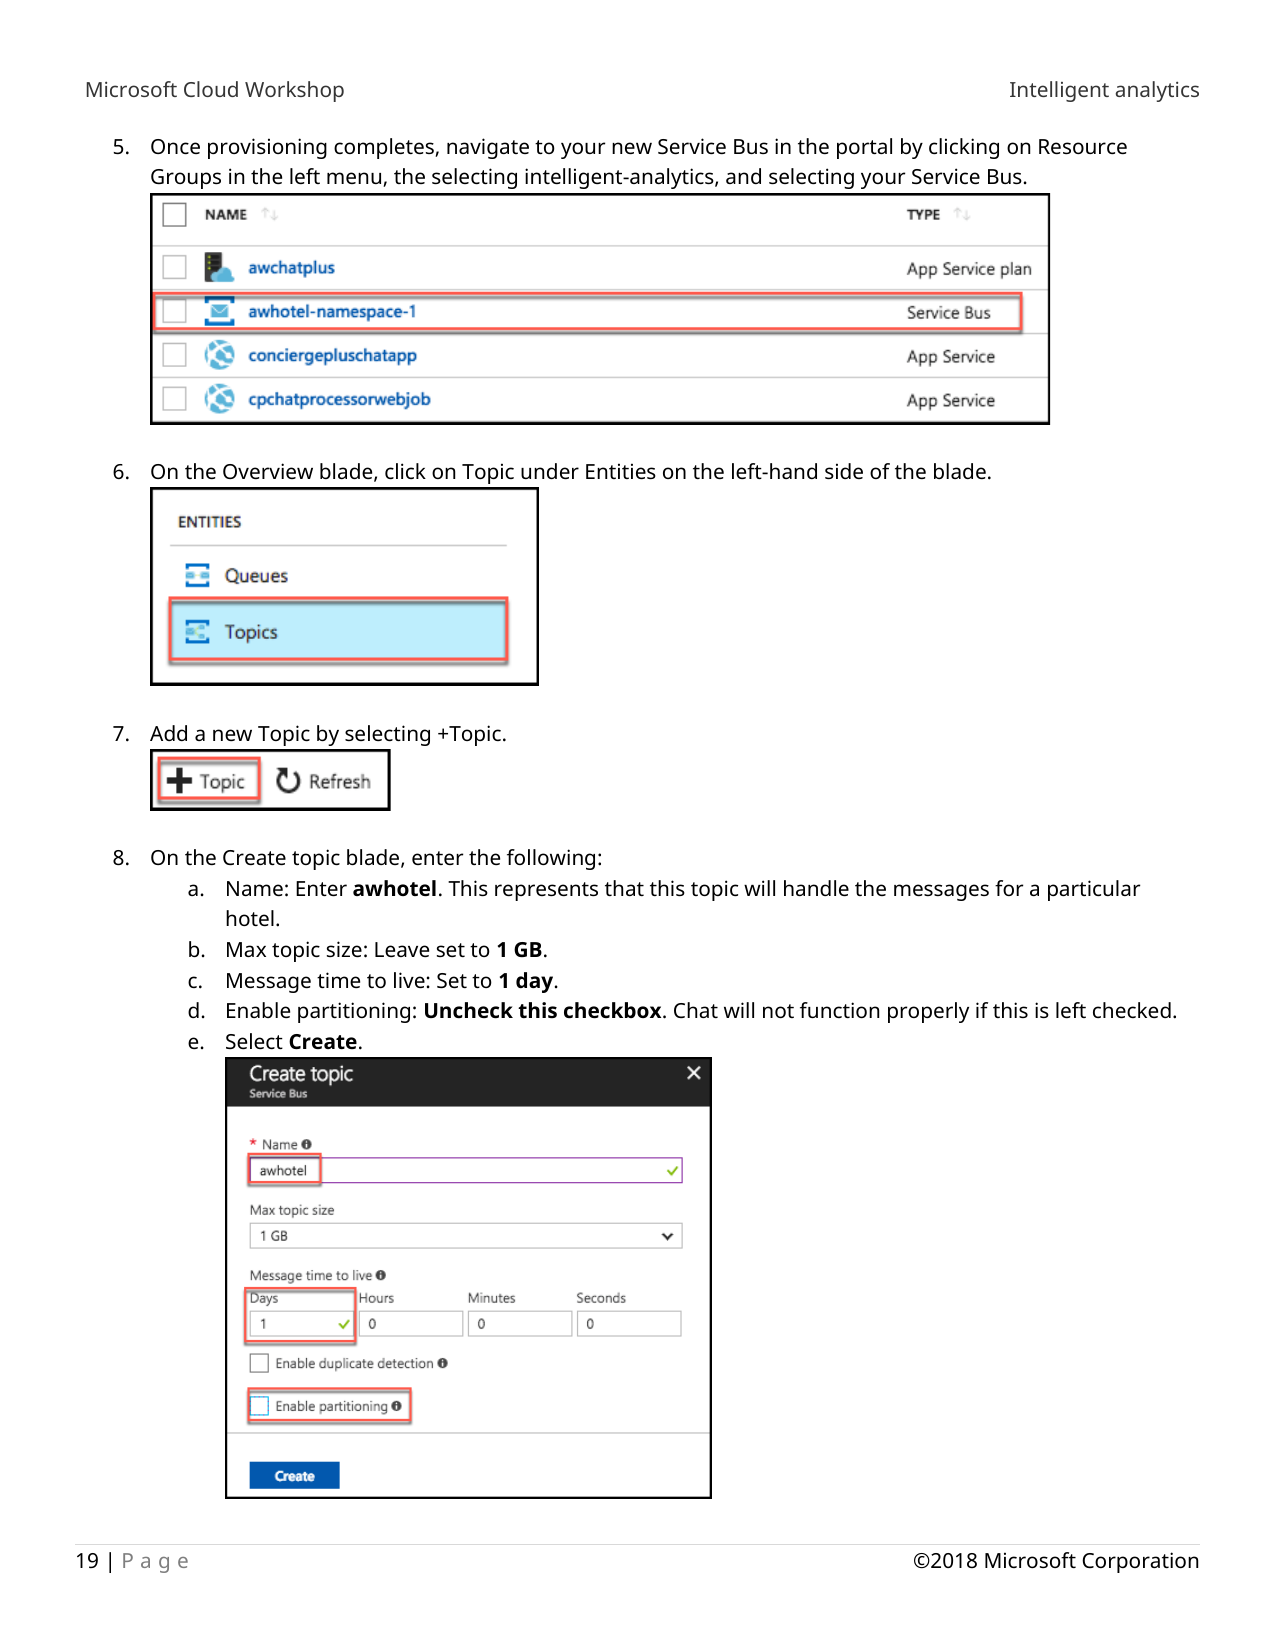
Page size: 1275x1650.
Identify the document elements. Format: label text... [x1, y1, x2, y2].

list Enable partitioning: Uncheck this checkbox. Chat will not function properly if this is left checked. [187, 996, 1200, 1025]
list Name: Enter awhotel. This represents that this topic will handle the messages for a particular hotel. [187, 874, 1200, 933]
list On the Create topic blade, enter the following: [112, 843, 1200, 872]
list Select Create. [187, 1027, 1200, 1055]
picture [225, 1057, 712, 1499]
picture [150, 193, 1050, 425]
list Message time to live: Set to 1 day. [187, 966, 1200, 994]
picture [150, 487, 539, 686]
picture [150, 749, 391, 811]
list Add a new Topic by selecting +Topic. [112, 719, 1200, 810]
list Max topic size: Leave set to 1 GB. [187, 935, 1200, 963]
